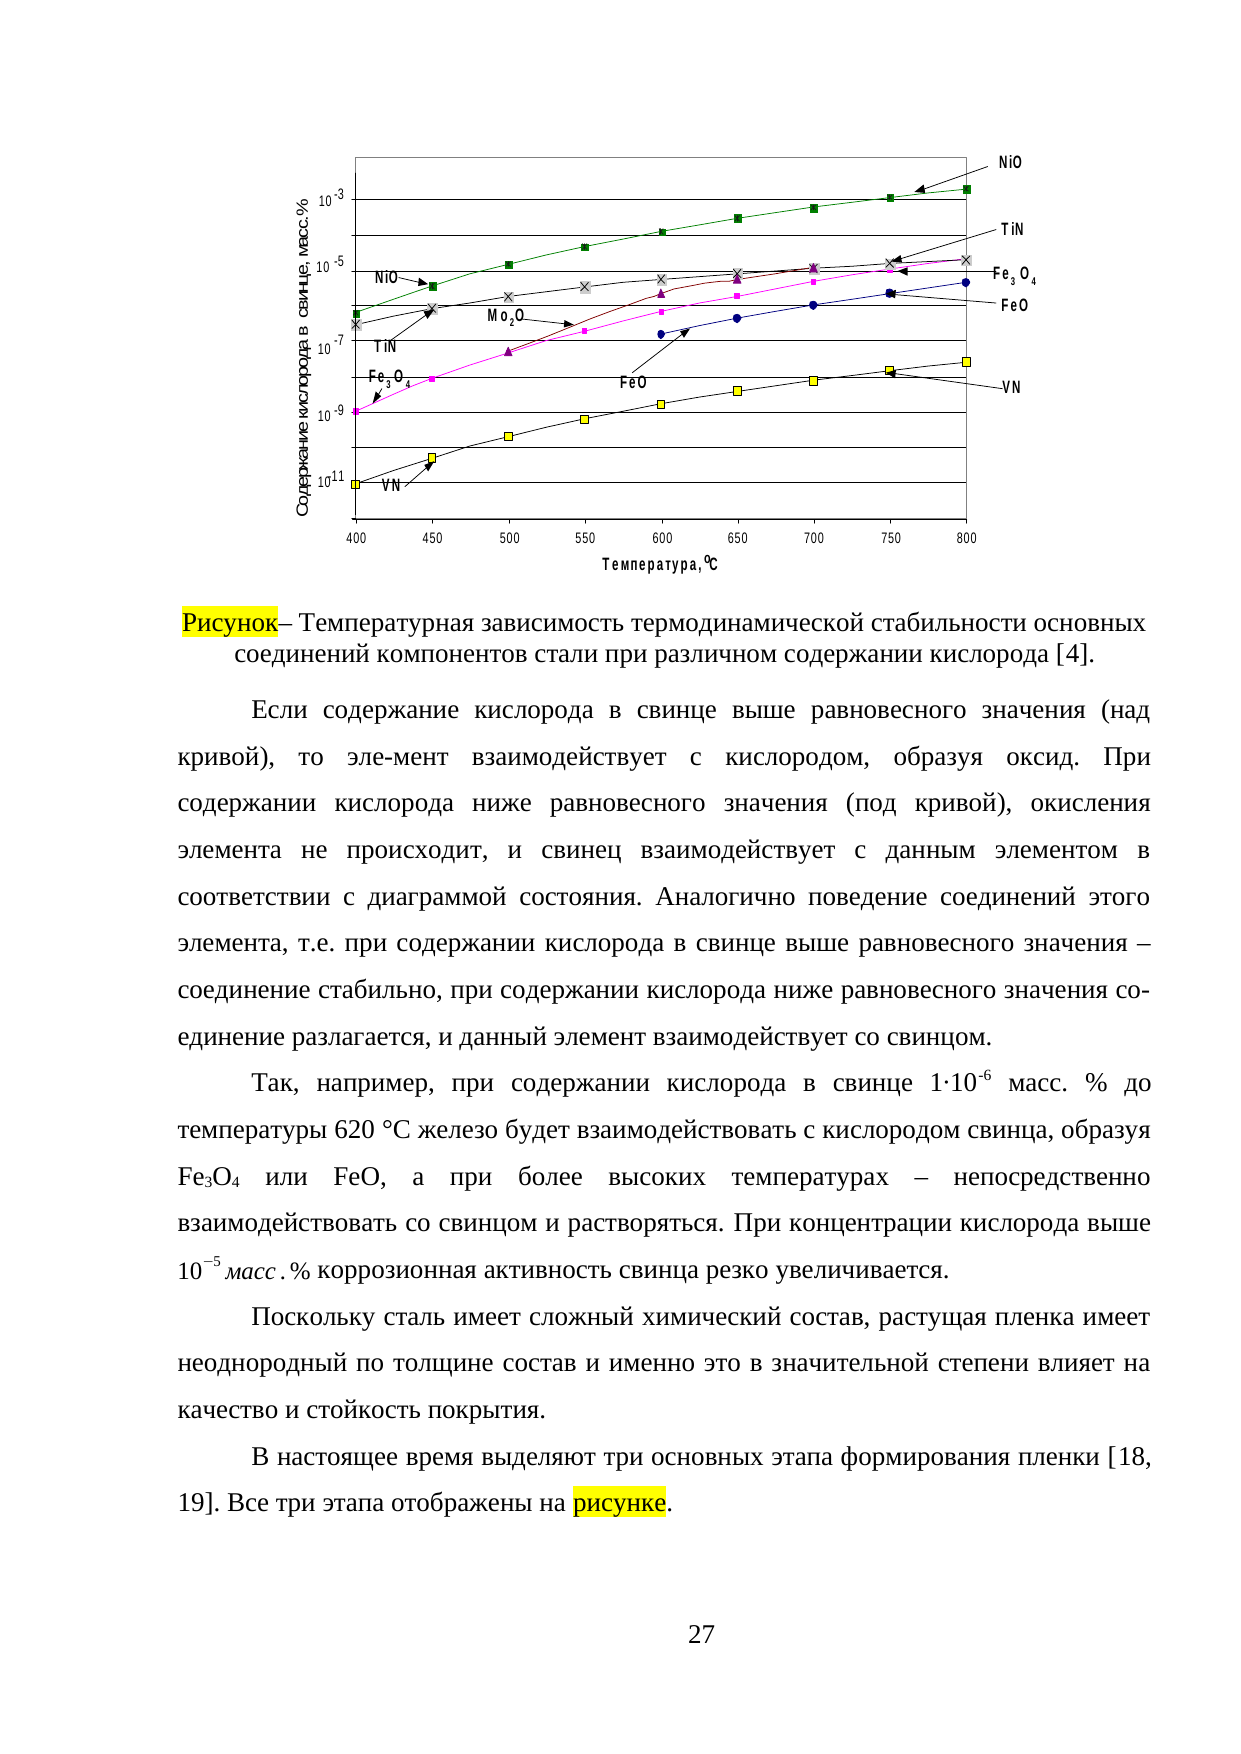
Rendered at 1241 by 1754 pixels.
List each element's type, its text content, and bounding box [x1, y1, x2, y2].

text Рисунок– Температурная зависимость термодинамической стабильности основных соединений компонентов стали при различном содержании кислорода [4]. [177, 606, 1152, 668]
text Поскольку сталь имеет сложный химический состав, растущая пленка имеет неоднородный по толщине состав и именно это в значительной степени влияет на качество и стойкость покрытия. [177, 1299, 1152, 1424]
text Так, например, при содержании кислорода в свинце 1∙10-6 масс. % до температуры 620 °С железо будет взаимодействовать с кислородом свинца, образуя Fe3O4 или FeO, а при более высоких температурах – непосредственно взаимодействовать со свинцом и растворяться. При концентрации кислорода выше коррозионная активность свинца резко увеличивается. [177, 1066, 1152, 1284]
text В настоящее время выделяют три основных этапа формирования пленки [18, 19]. Все три этапа отображены на рисунке. [177, 1439, 1152, 1517]
text Если содержание кислорода в свинце выше равновесного значения (над кривой), то эле-мент взаимодействует с кислородом, образуя оксид. При содержании кислорода ниже равновесного значения (под кривой), окисления элемента не происходит, и свинец взаимодействует с данным элементом в соответствии с диаграммой состояния. Аналогично поведение соединений этого элемента, т.е. при содержании кислорода в свинце выше равновесного значения – соединение стабильно, при содержании кислорода ниже равновесного значения со-единение разлагается, и данный элемент взаимодействует со свинцом. [177, 693, 1152, 1051]
